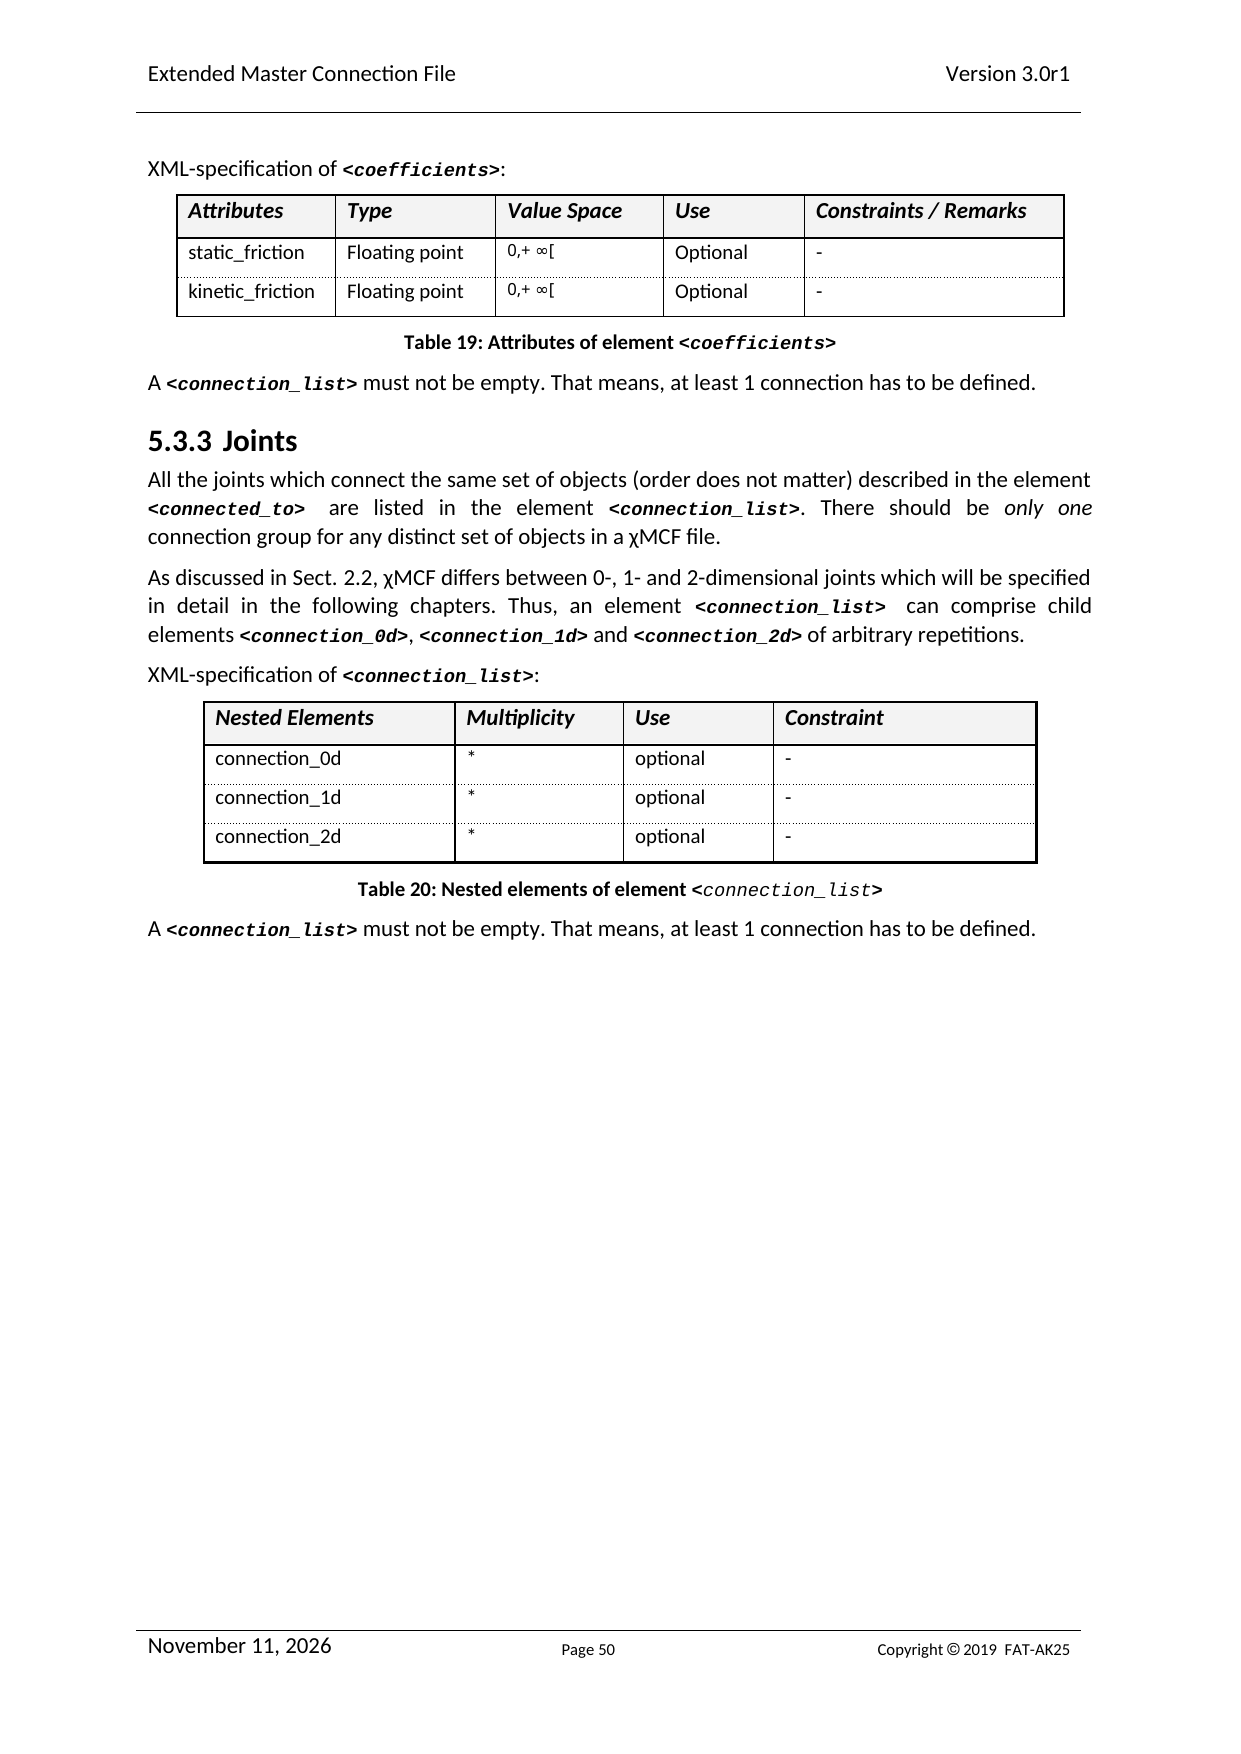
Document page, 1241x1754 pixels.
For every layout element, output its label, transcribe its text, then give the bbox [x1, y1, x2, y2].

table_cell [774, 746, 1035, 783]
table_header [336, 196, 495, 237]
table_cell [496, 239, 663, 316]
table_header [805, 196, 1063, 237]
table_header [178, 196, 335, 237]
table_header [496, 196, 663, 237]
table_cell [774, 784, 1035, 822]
text Table : Nested elements of element <connection_list> [148, 876, 1092, 902]
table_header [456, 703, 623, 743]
text Table : Attributes of element <coefficients> [148, 329, 1092, 355]
text A <connection_list> must not be empty. That means, at least 1 connection has to be defined. [148, 368, 1092, 396]
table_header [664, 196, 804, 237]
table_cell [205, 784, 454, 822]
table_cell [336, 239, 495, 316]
text XML-specification of <coefficients>: [148, 154, 1092, 182]
text XML-specification of <connection_list>: [148, 660, 1092, 688]
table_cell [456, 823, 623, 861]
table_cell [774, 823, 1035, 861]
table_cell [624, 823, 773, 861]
text A <connection_list> must not be empty. That means, at least 1 connection has to be defined. [148, 914, 1092, 942]
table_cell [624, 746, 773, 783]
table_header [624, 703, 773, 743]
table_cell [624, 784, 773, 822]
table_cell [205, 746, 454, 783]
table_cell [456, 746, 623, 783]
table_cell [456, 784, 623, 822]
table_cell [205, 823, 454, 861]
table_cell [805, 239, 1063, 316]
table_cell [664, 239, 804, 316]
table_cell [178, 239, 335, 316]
text As discussed in Sect. 2.2, χMCF differs between 0-, 1- and 2-dimensional joints which will be specified in detail in the following chapters. Thus, an element <connection_list> can comprise child elements <connection_0d>, <connection_1d> and <connection_2d> of arbitrary repetitions. [148, 563, 1092, 648]
subtitle Joints [148, 421, 1092, 459]
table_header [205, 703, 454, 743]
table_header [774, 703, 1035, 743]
text All the joints which connect the same set of objects (order does not matter) described in the element <connected_to> are listed in the element <connection_list>. There should be only one connection group for any distinct set of objects in a χMCF file. [148, 465, 1092, 550]
